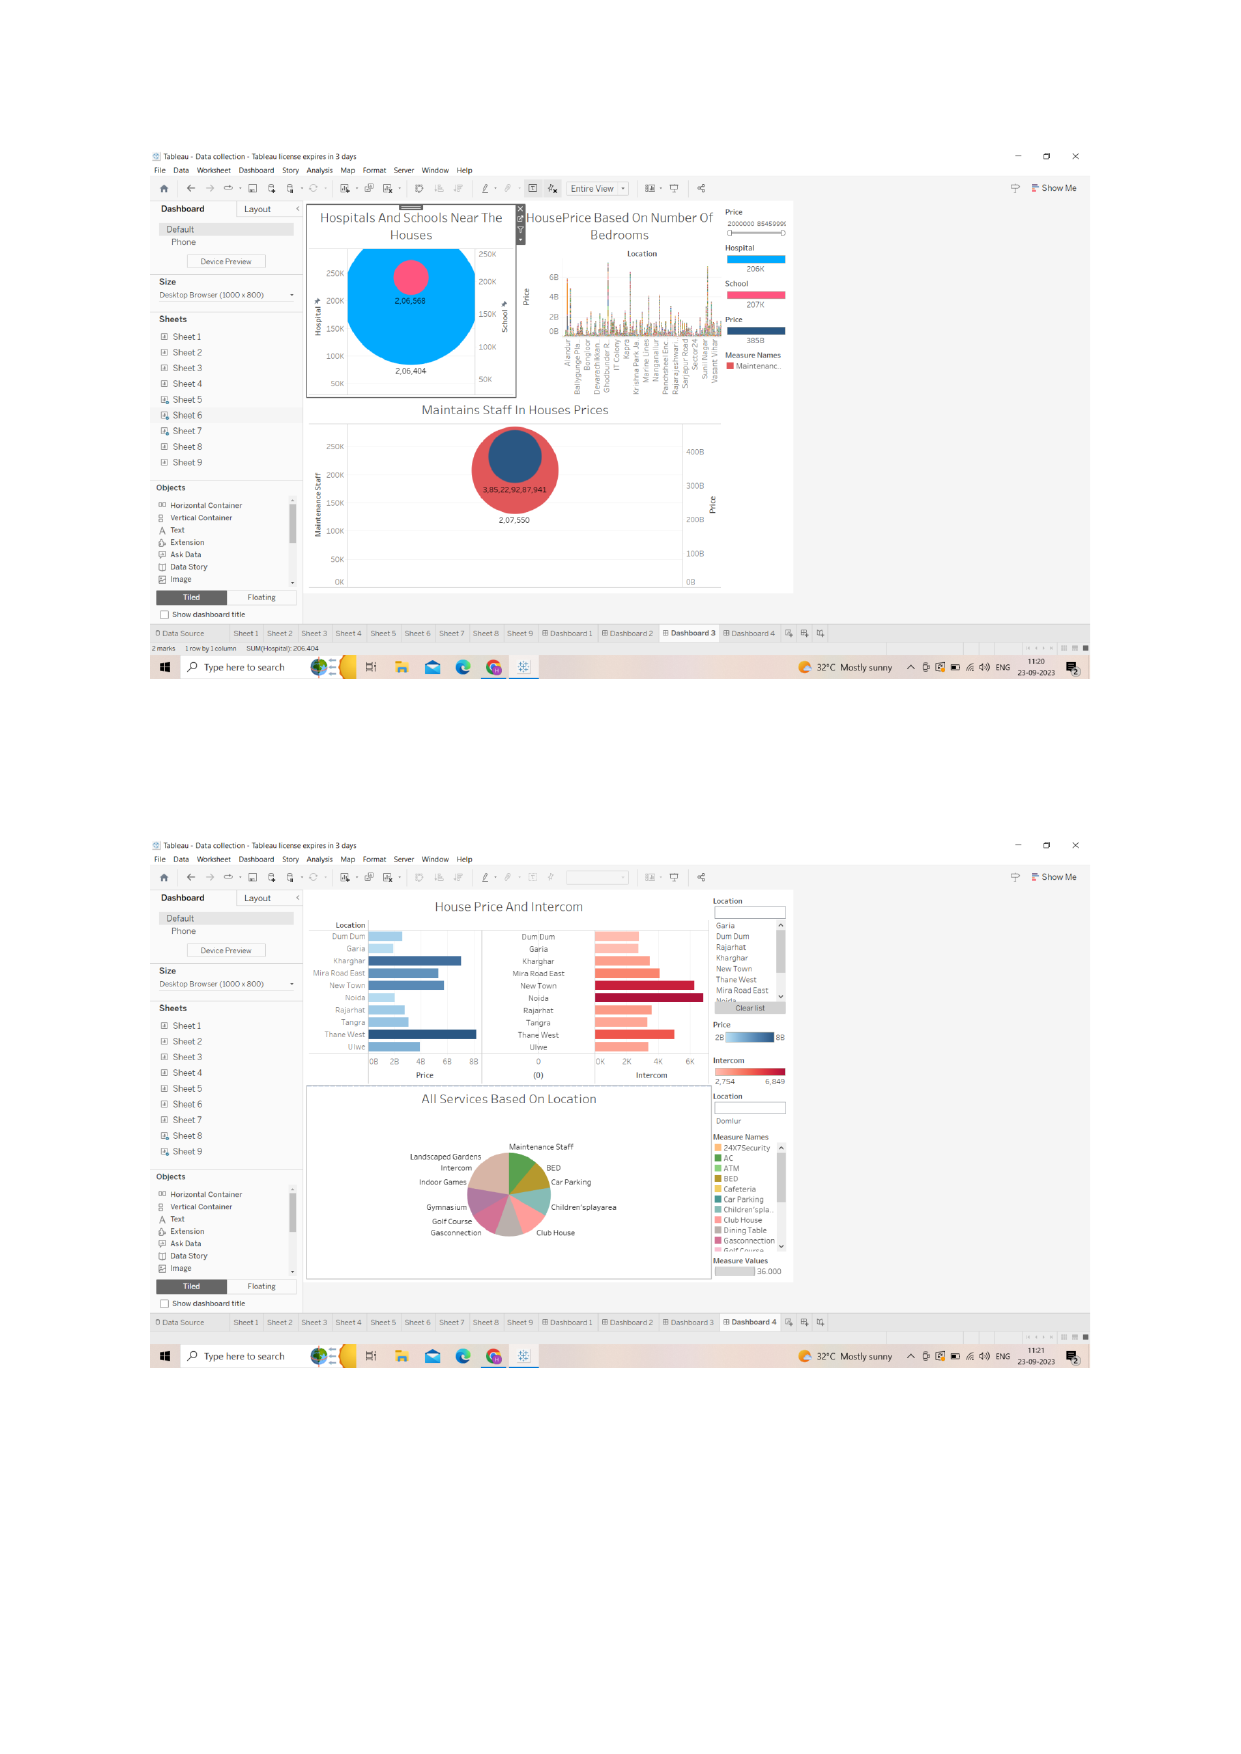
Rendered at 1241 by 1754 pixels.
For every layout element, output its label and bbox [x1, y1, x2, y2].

picture [150, 839, 1091, 1368]
picture [150, 150, 1091, 679]
